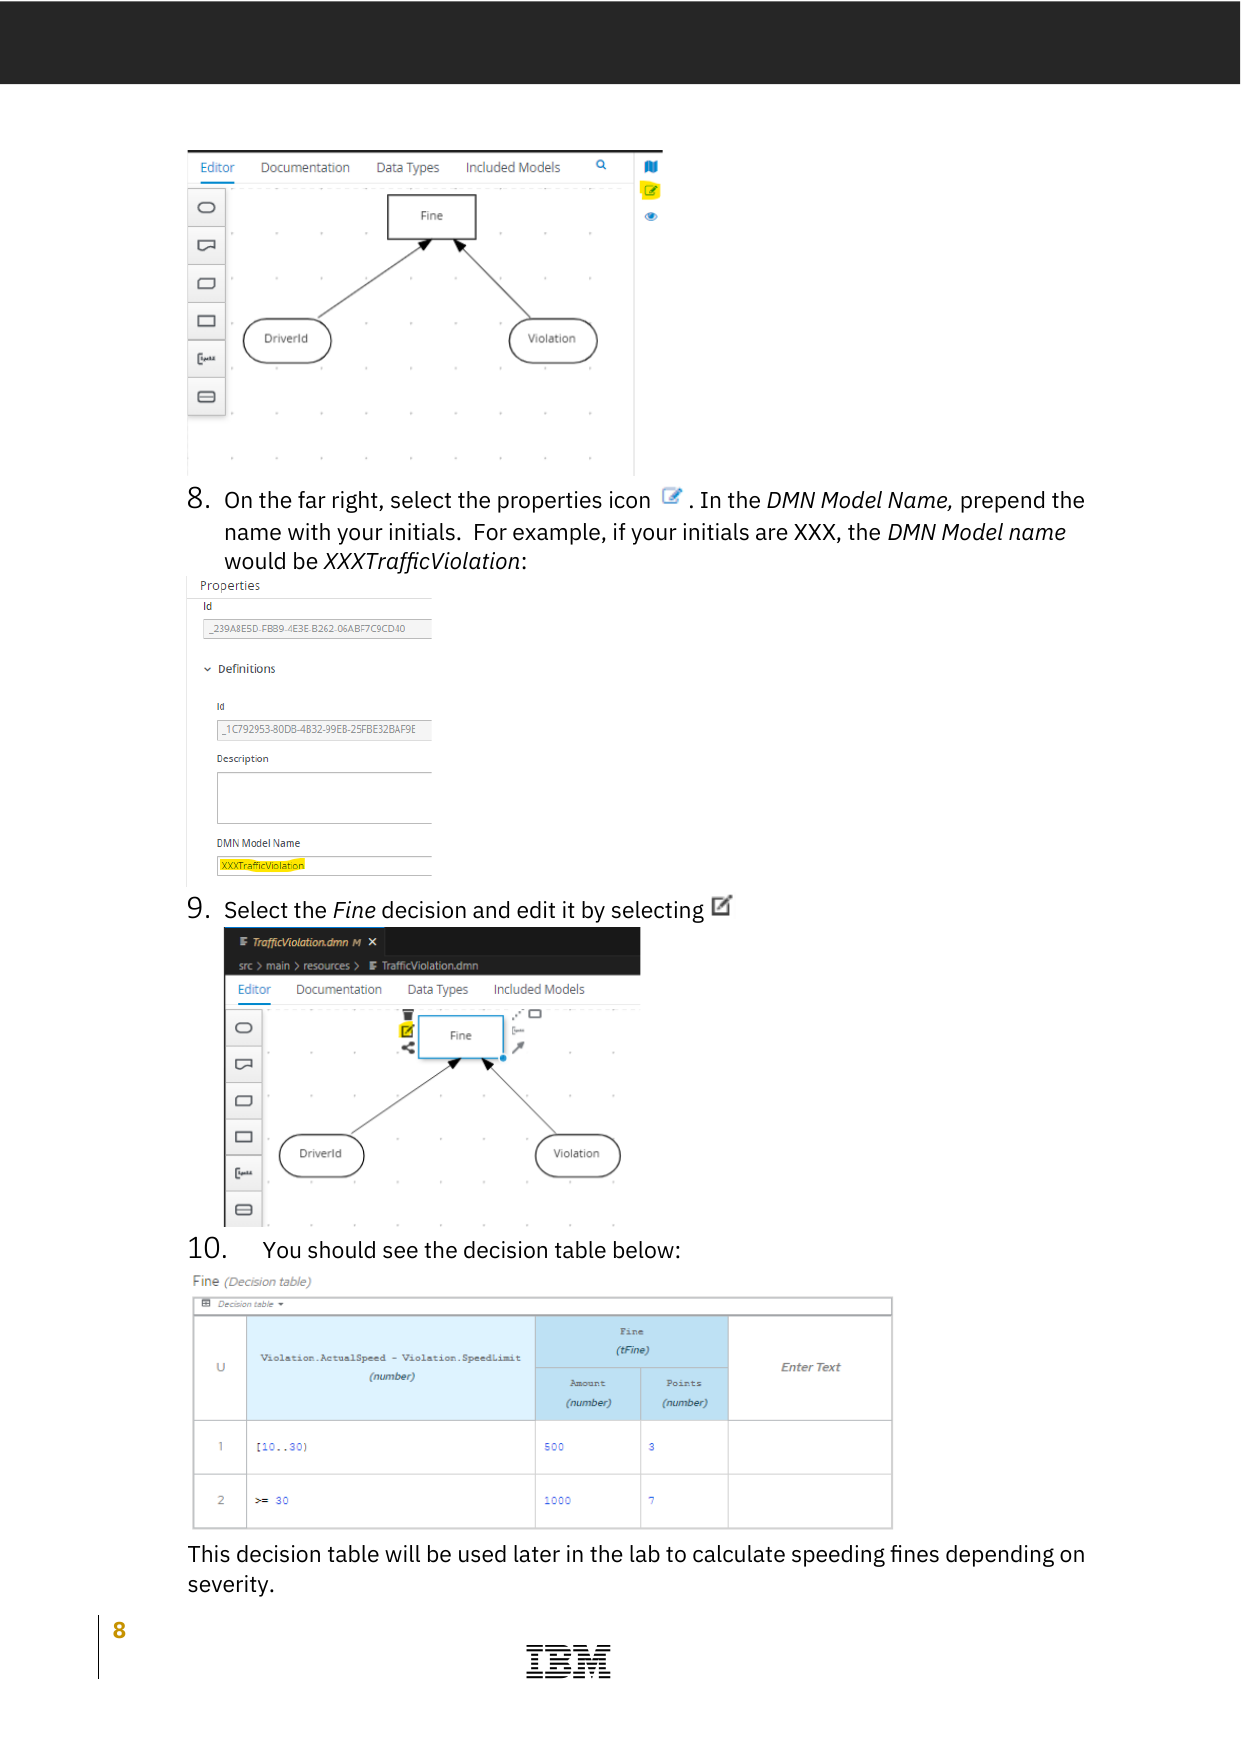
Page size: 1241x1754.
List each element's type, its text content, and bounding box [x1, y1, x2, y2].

text This decision table will be used later in the lab to calculate speeding fines depending on severity. [187, 1539, 1128, 1598]
picture [186, 576, 432, 887]
list You should see the decision table below: [186, 1227, 1128, 1267]
picture [223, 927, 641, 1227]
picture [656, 480, 689, 509]
list On the far right, select the properties icon . In the DMN Model Name, prepend the name with your initials. For example, if your initials are XXX, the DMN Model name would be XXXTrafficViolation: [186, 476, 1128, 576]
picture [709, 892, 736, 919]
picture [526, 1645, 611, 1679]
picture [186, 1267, 910, 1539]
list Select the Fine decision and edit it by selecting [186, 886, 1128, 927]
picture [187, 150, 663, 476]
